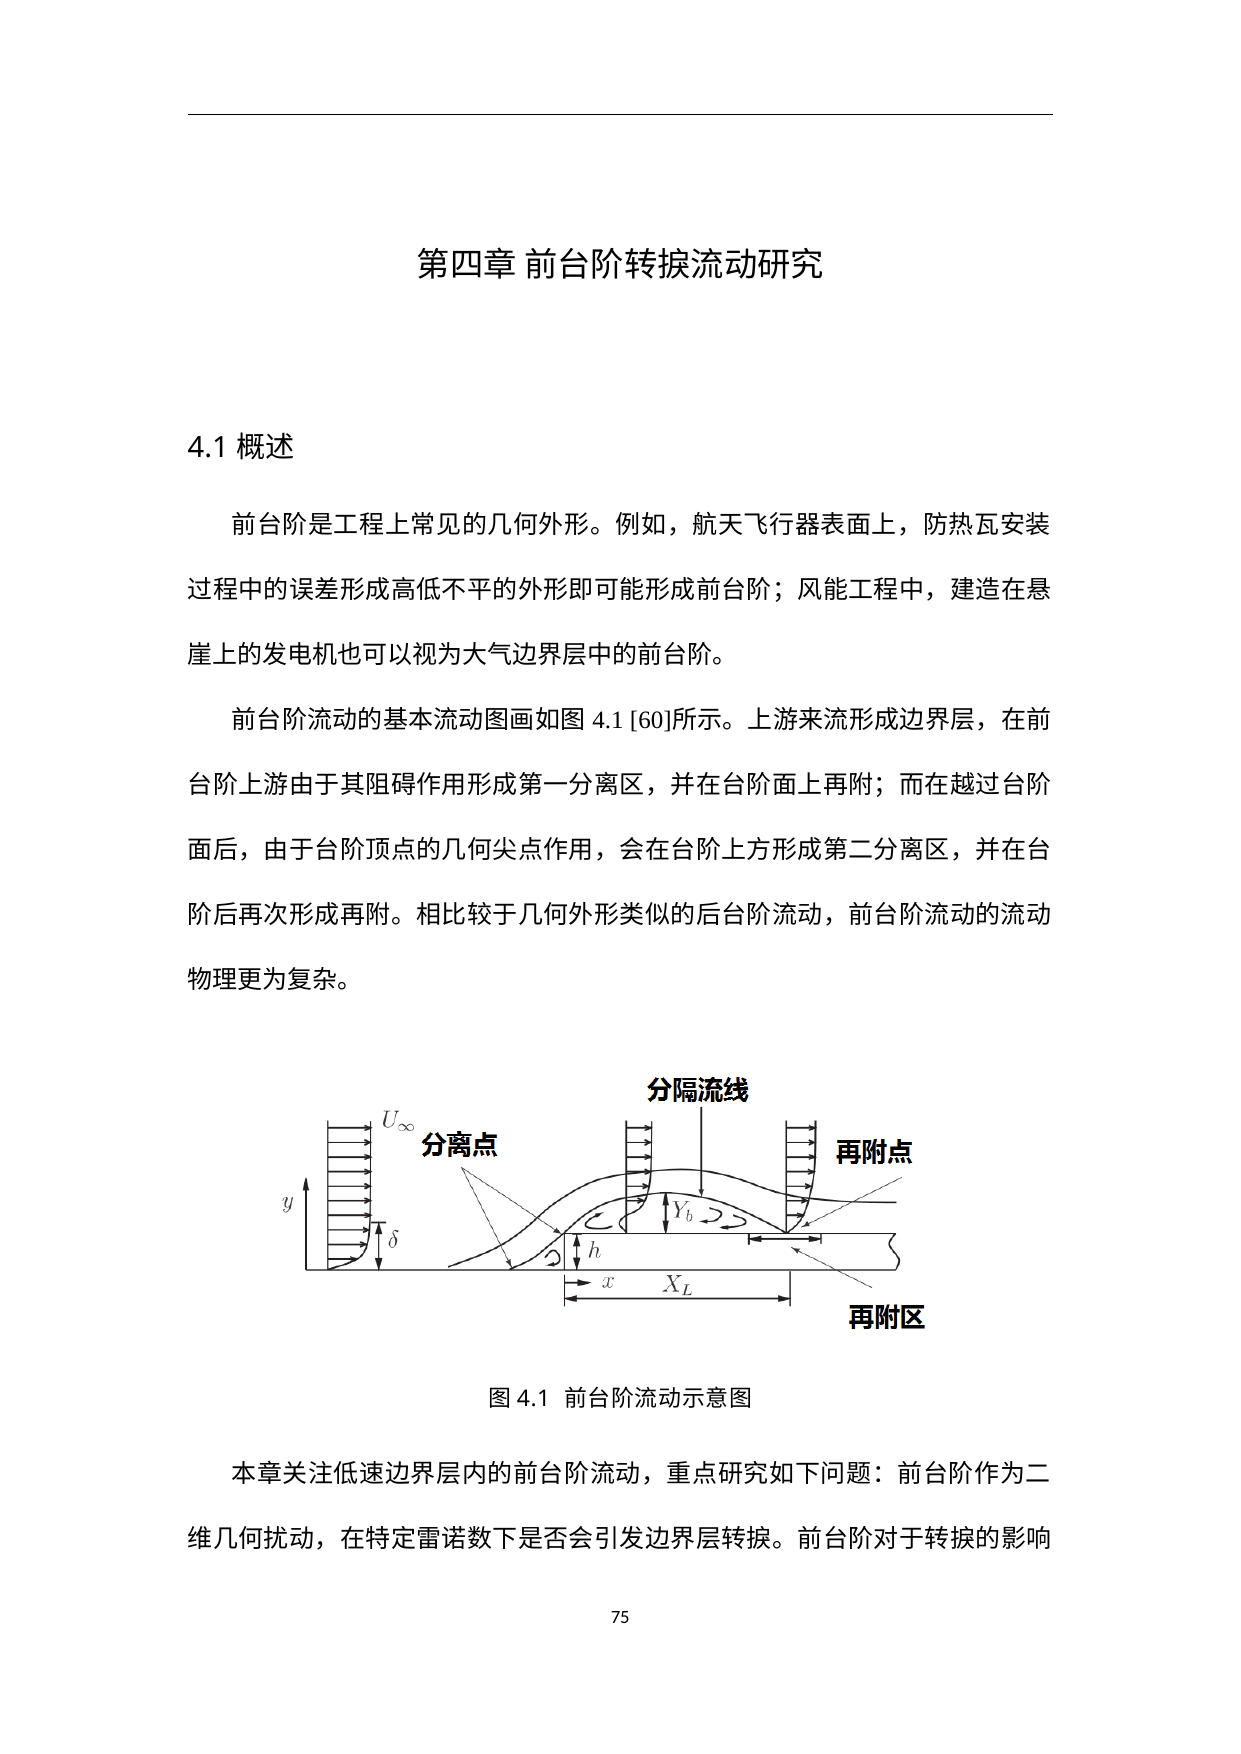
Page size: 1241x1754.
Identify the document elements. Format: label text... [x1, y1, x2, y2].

text 图4.1 前台阶流动示意图 [187, 1380, 1053, 1414]
picture [215, 1010, 1025, 1365]
subtitle 4.1 概述 [187, 413, 1053, 478]
text 前台阶流动的基本流动图画如图4.1 [60]所示。上游来流形成边界层，在前台阶上游由于其阻碍作用形成第一分离区，并在台阶面上再附；而在越过台阶面后，由于台阶顶点的几何尖点作用，会在台阶上方形成第二分离区，并在台阶后再次形成再附。相比较于几何外形类似的后台阶流动，前台阶流动的流动物理更为复杂。 [187, 685, 1053, 1010]
text 前台阶是工程上常见的几何外形。例如，航天飞行器表面上，防热瓦安装过程中的误差形成高低不平的外形即可能形成前台阶；风能工程中，建造在悬崖上的发电机也可以视为大气边界层中的前台阶。 [187, 490, 1053, 685]
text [187, 1439, 1053, 1569]
subtitle 第四章 前台阶转捩流动研究 [187, 230, 1053, 295]
